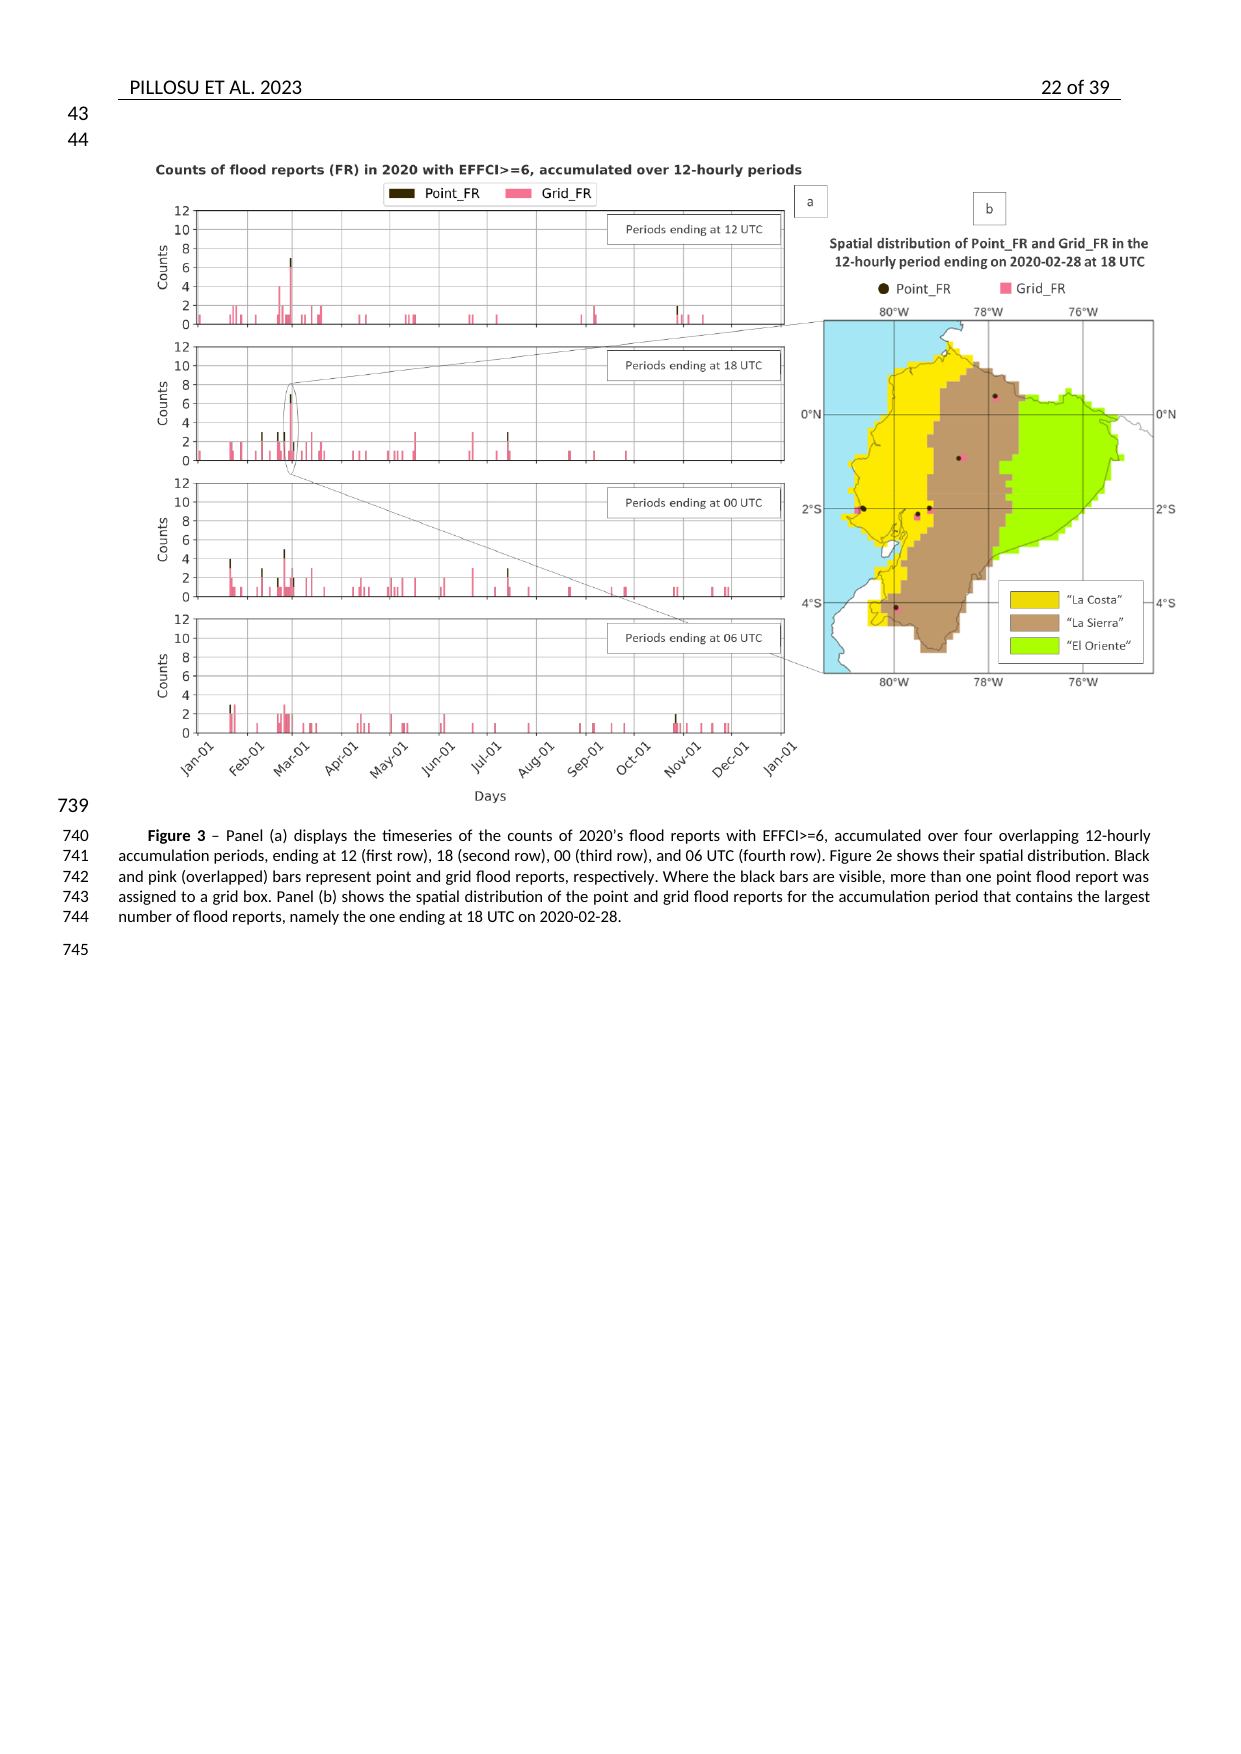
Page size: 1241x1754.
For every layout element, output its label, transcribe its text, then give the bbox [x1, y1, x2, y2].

picture [147, 151, 1182, 813]
text Figure 3 – Panel (a) displays the timeseries of the counts of 2020’s flood reports with EFFCI>=6, accumulated over four overlapping 12-hourly accumulation periods, ending at 12 (first row), 18 (second row), 00 (third row), and 06 UTC (fourth row). Figure 2e shows their spatial distribution. Black and pink (overlapped) bars represent point and grid flood reports, respectively. Where the black bars are visible, more than one point flood report was assigned to a grid box. Panel (b) shows the spatial distribution of the point and grid flood reports for the accumulation period that contains the largest number of flood reports, namely the one ending at 18 UTC on 2020-02-28. [118, 825, 1152, 927]
